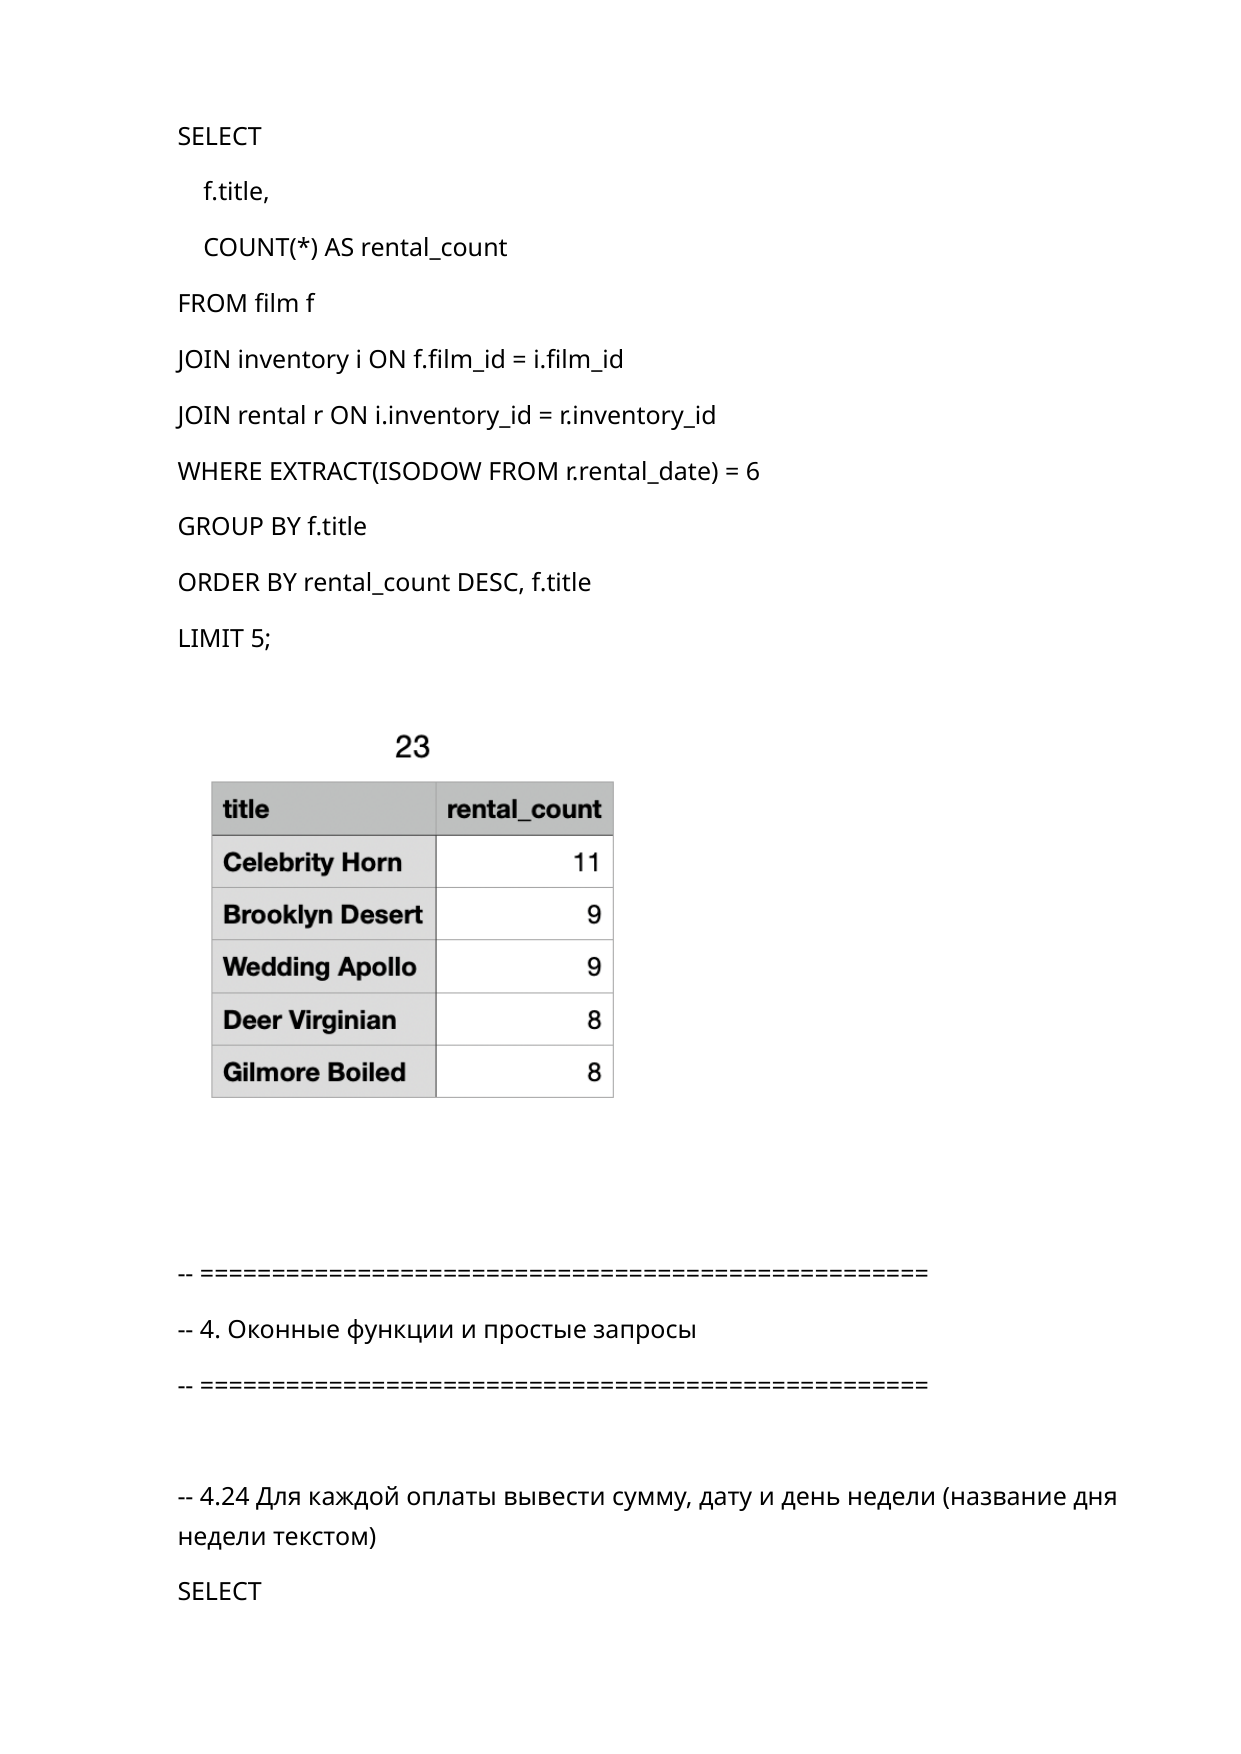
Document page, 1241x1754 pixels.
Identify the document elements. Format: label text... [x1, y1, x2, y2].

text FROM film f [177, 286, 1152, 320]
picture [177, 676, 715, 1123]
text -- =================================================== [177, 1256, 1152, 1290]
text WHERE EXTRACT(ISODOW FROM r.rental_date) = 6 [177, 453, 1152, 487]
text -- =================================================== [177, 1367, 1152, 1401]
text ORDER BY rental_count DESC, f.title [177, 565, 1152, 599]
text JOIN rental r ON i.inventory_id = r.inventory_id [177, 397, 1152, 431]
text LIMIT 5; [177, 621, 1152, 655]
text SELECT [177, 1574, 1152, 1608]
text SELECT [177, 118, 1152, 152]
text GROUP BY f.title [177, 509, 1152, 543]
text JOIN inventory i ON f.film_id = i.film_id [177, 341, 1152, 376]
text f.title, [177, 174, 1152, 208]
text -- 4. Оконные функции и простые запросы [177, 1312, 1152, 1346]
text COUNT(*) AS rental_count [177, 230, 1152, 264]
text -- 4.24 Для каждой оплаты вывести сумму, дату и день недели (название дня недели текстом) [177, 1479, 1152, 1552]
